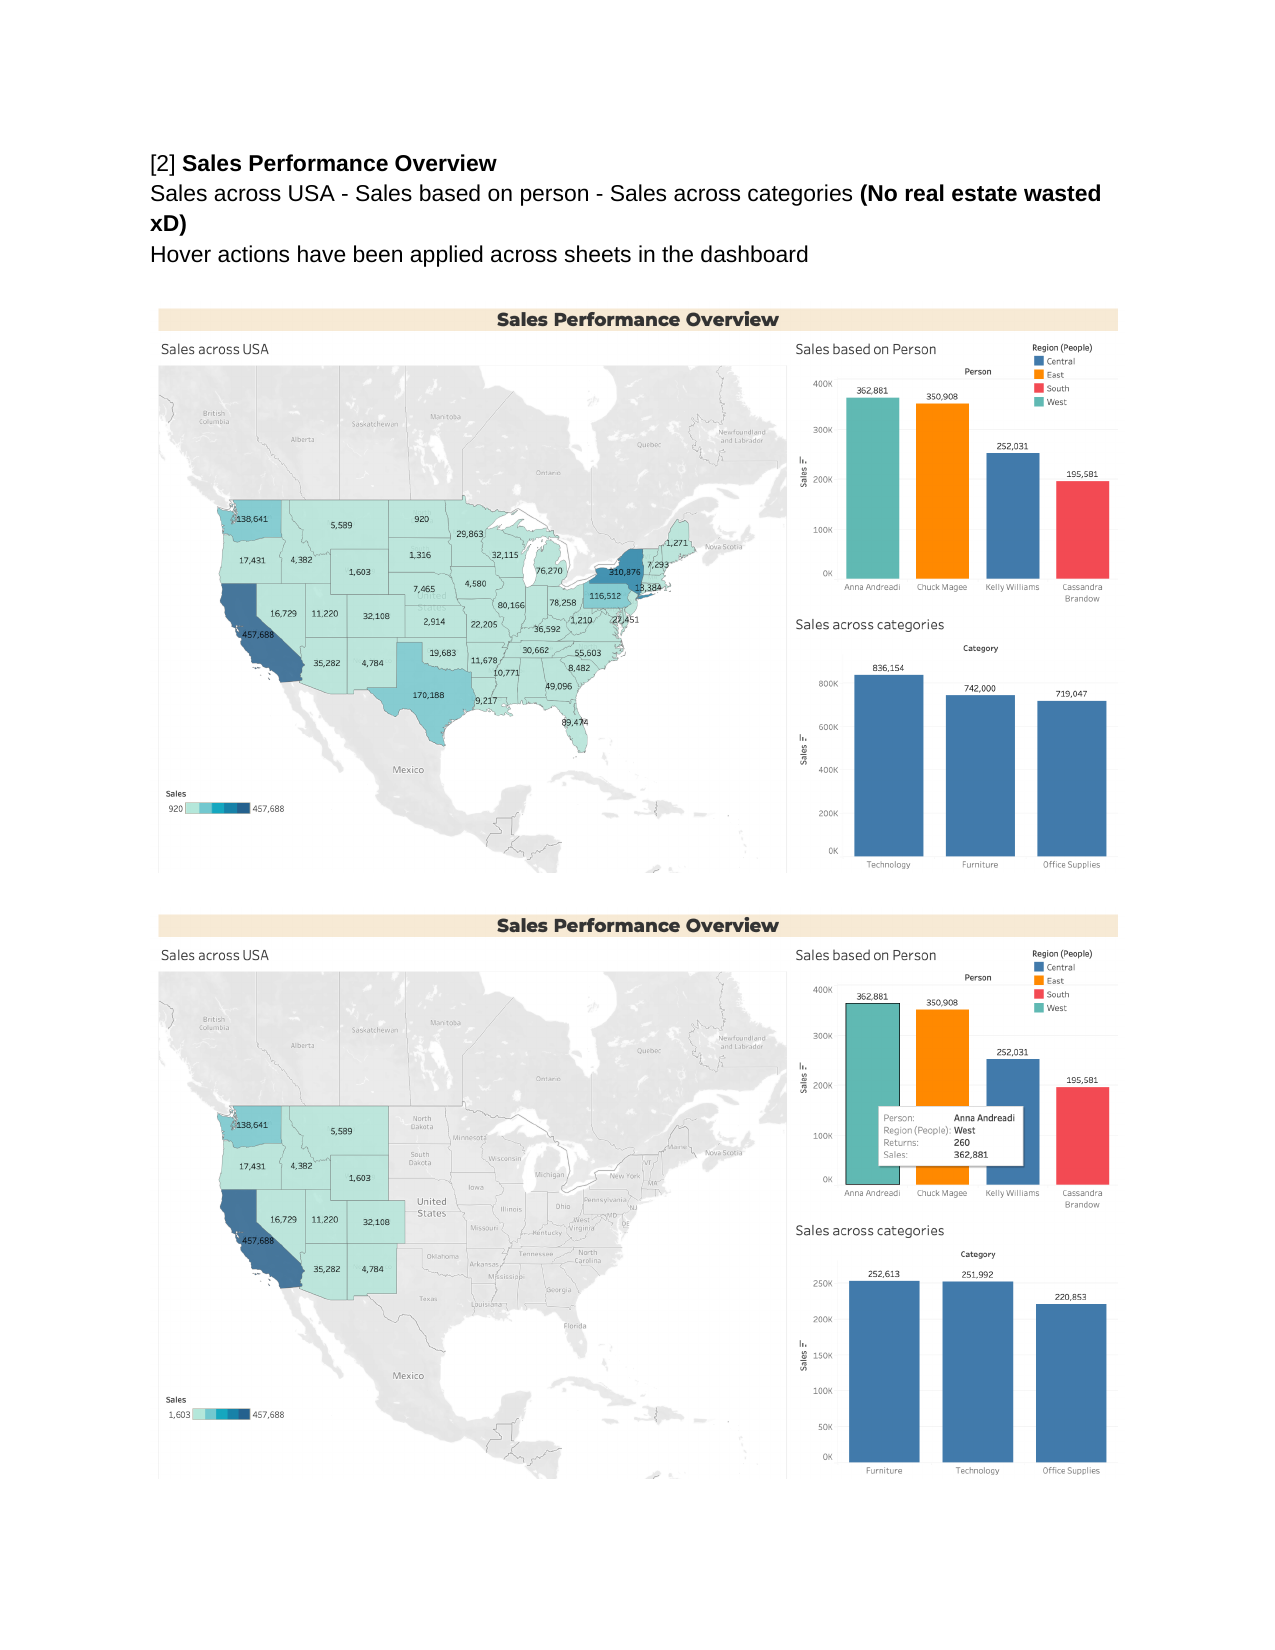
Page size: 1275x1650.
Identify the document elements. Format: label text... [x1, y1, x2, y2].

text Sales across USA - Sales based on person - Sales across categories (No real estate wasted xD) [150, 180, 1125, 237]
text Hover actions have been applied across sheets in the dashboard [150, 241, 1125, 267]
picture [150, 301, 1125, 873]
picture [150, 907, 1125, 1479]
text [2] Sales Performance Overview [150, 150, 1125, 176]
